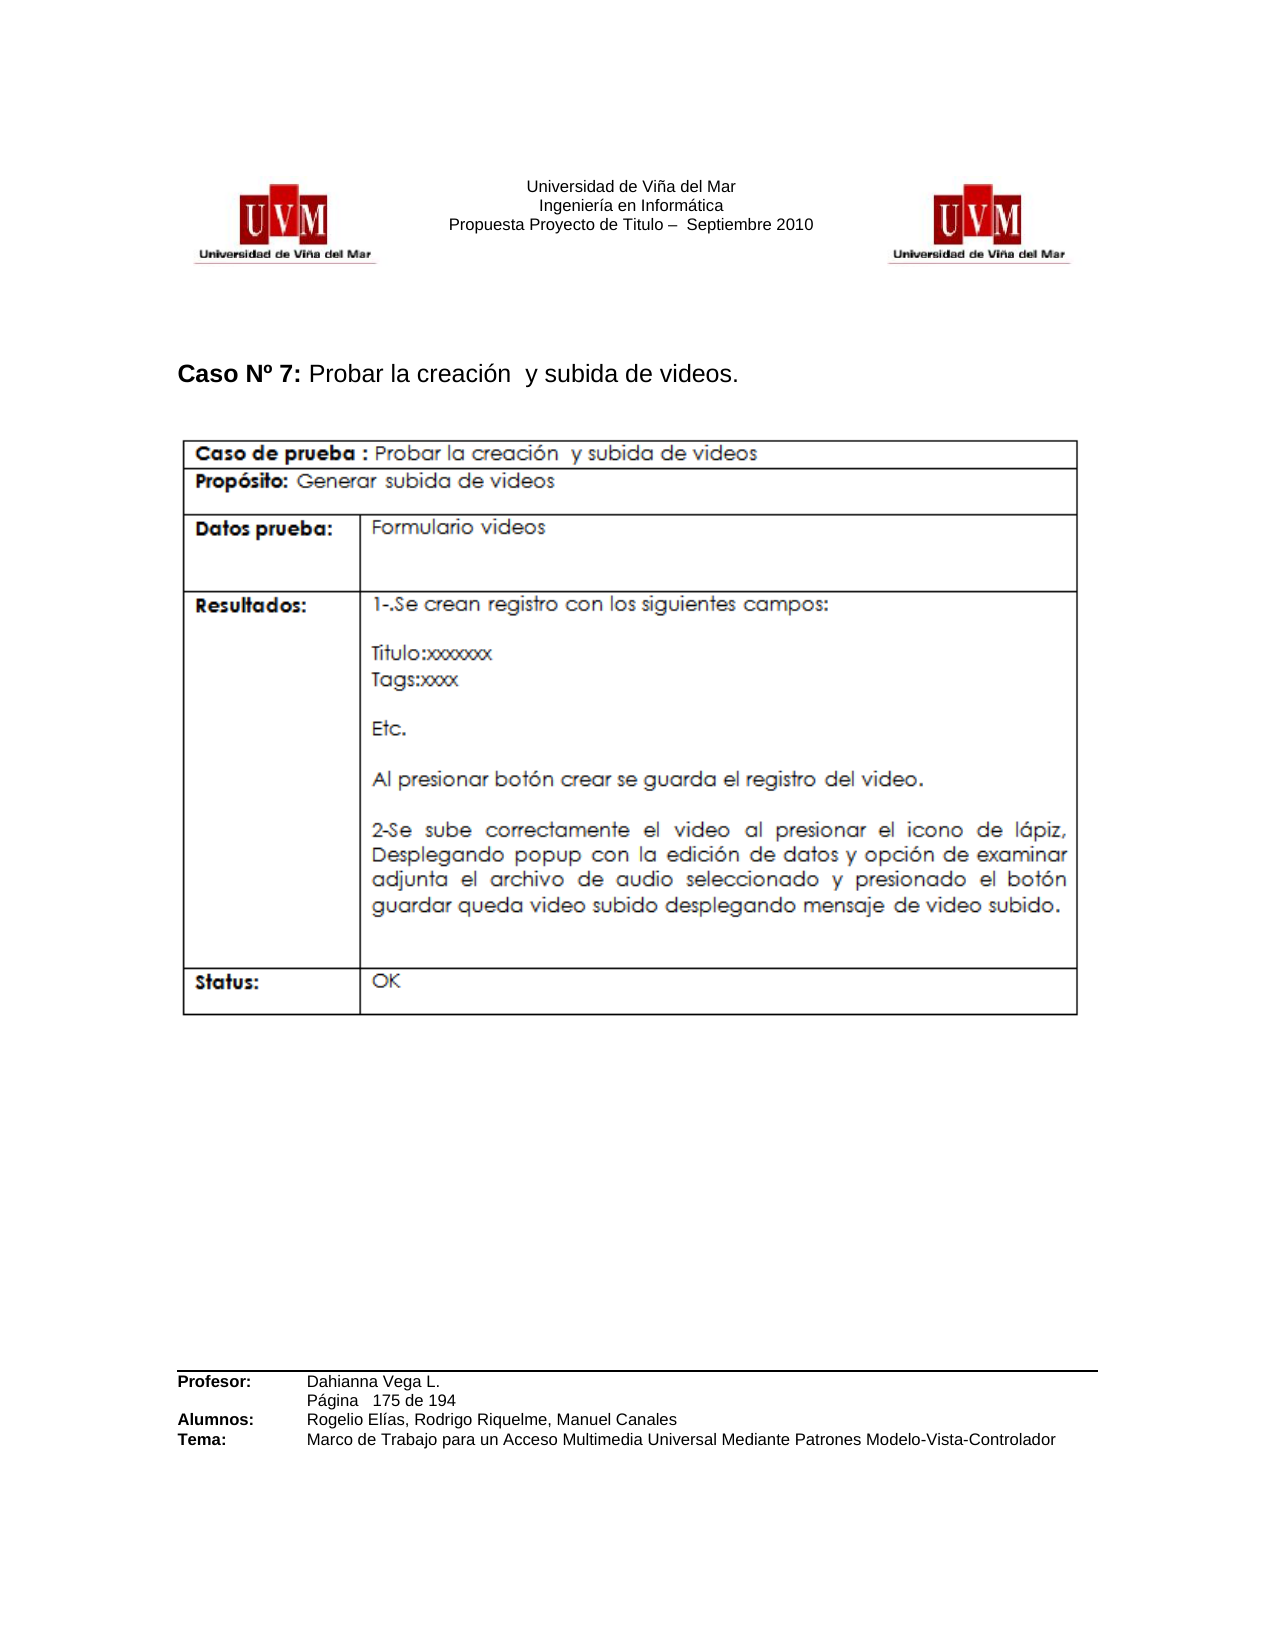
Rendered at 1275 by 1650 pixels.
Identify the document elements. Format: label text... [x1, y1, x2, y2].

text Caso Nº 7: Probar la creación y subida de videos. [177, 359, 1098, 388]
picture [177, 176, 390, 267]
picture [871, 176, 1084, 267]
picture [177, 422, 1098, 1034]
